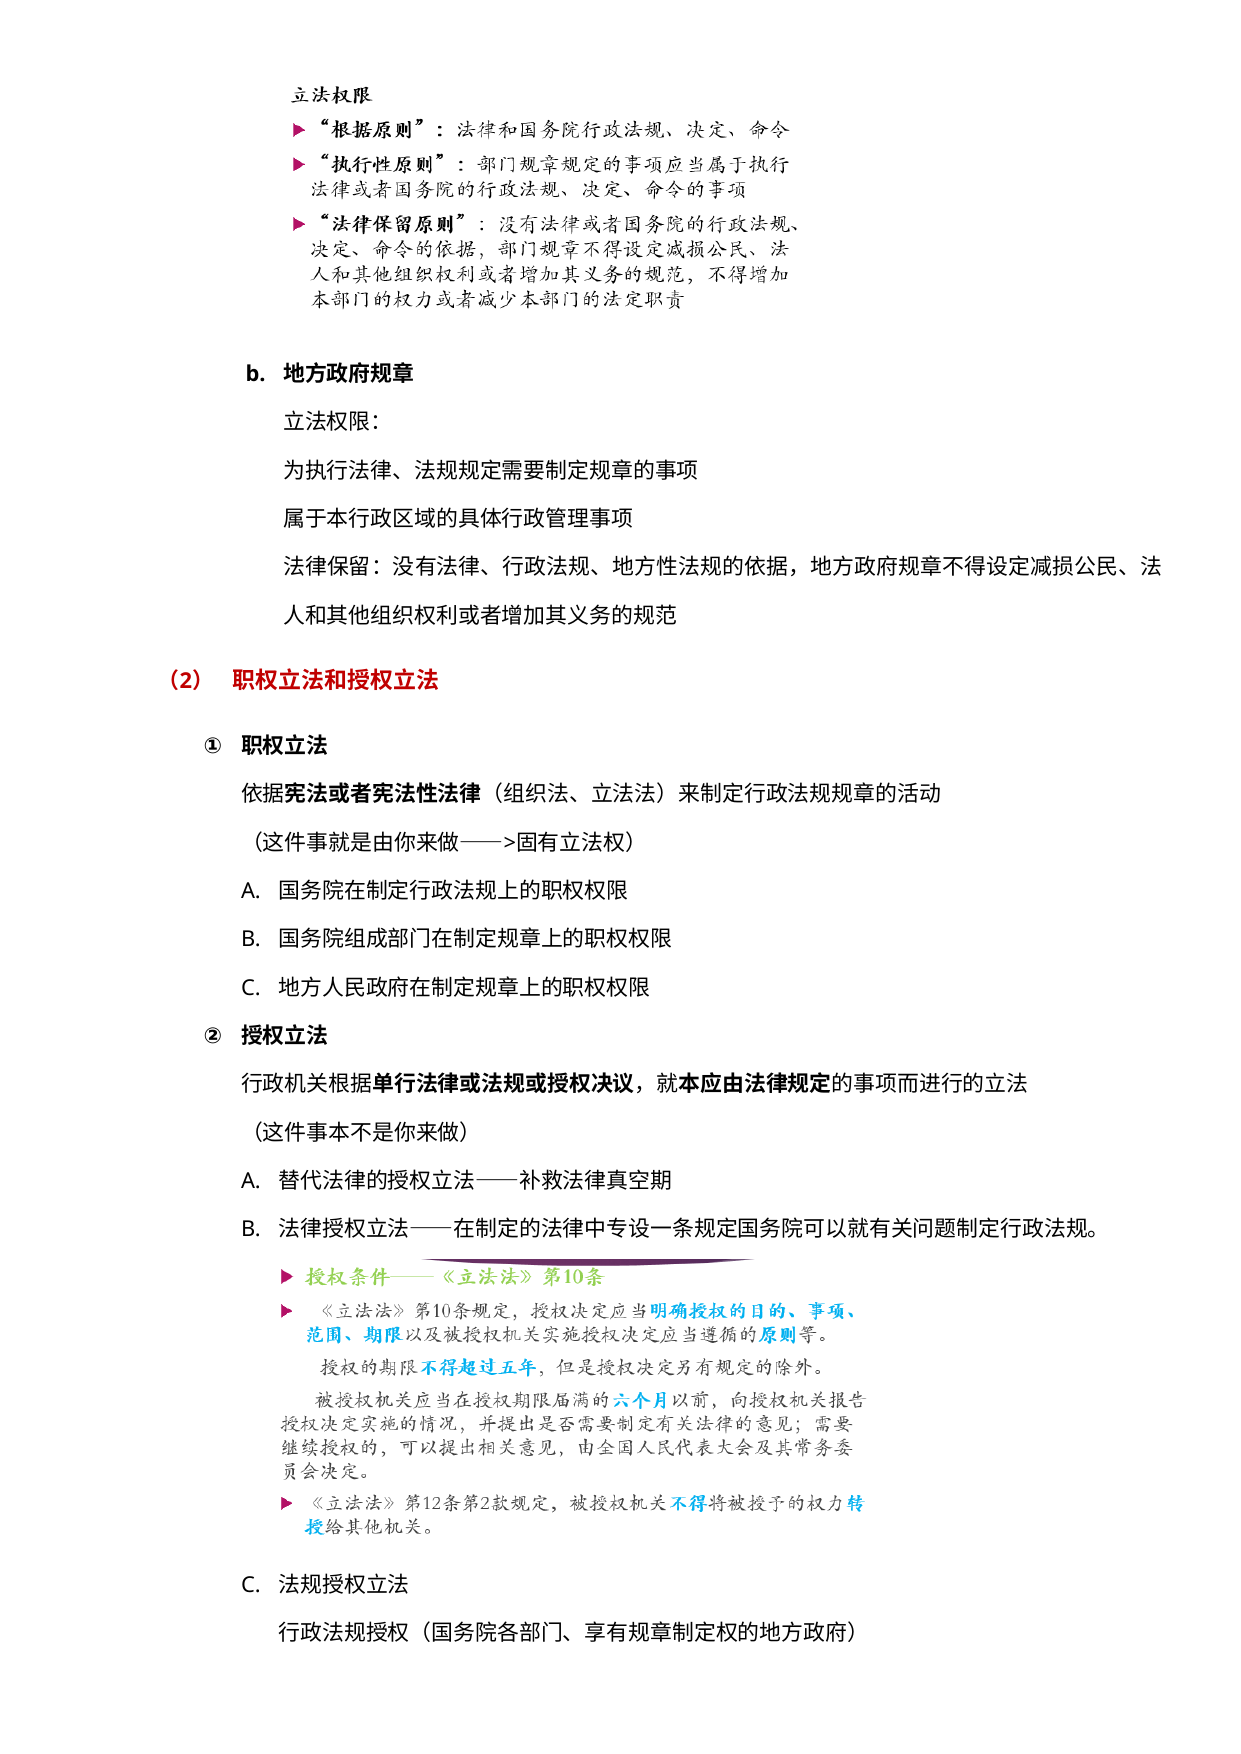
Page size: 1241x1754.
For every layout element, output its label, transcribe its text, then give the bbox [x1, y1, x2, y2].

list 授权立法 [203, 1018, 1165, 1050]
list 为执行法律、法规规定需要制定规章的事项 [283, 452, 1165, 485]
list 行政机关根据单行法律或法规或授权决议，就本应由法律规定的事项而进行的立法 [241, 1066, 1165, 1098]
list 职权立法和授权立法 [157, 646, 1165, 711]
list 国务院在制定行政法规上的职权权限 [241, 873, 1165, 905]
list 法律授权立法——在制定的法律中专设一条规定国务院可以就有关问题制定行政法规。 [241, 1211, 1165, 1243]
list 地方人民政府在制定规章上的职权权限 [241, 969, 1165, 1002]
list 地方政府规章 [245, 356, 1165, 388]
list 法规授权立法 [241, 1567, 1165, 1599]
list 职权立法 [203, 728, 1165, 760]
list 立法权限： [283, 404, 1165, 436]
picture [282, 80, 809, 318]
list 法律保留：没有法律、行政法规、地方性法规的依据，地方政府规章不得设定减损公民、法人和其他组织权利或者增加其义务的规范 [283, 549, 1165, 630]
list （这件事本不是你来做） [241, 1114, 1165, 1147]
list 依据宪法或者宪法性法律（组织法、立法法）来制定行政法规规章的活动 [241, 776, 1165, 808]
picture [278, 1259, 875, 1547]
list 替代法律的授权立法——补救法律真空期 [241, 1163, 1165, 1195]
list 属于本行政区域的具体行政管理事项 [283, 501, 1165, 533]
list 国务院组成部门在制定规章上的职权权限 [241, 921, 1165, 953]
list 行政法规授权（国务院各部门、享有规章制定权的地方政府） [278, 1615, 1165, 1647]
list （这件事就是由你来做——>固有立法权） [241, 824, 1165, 857]
